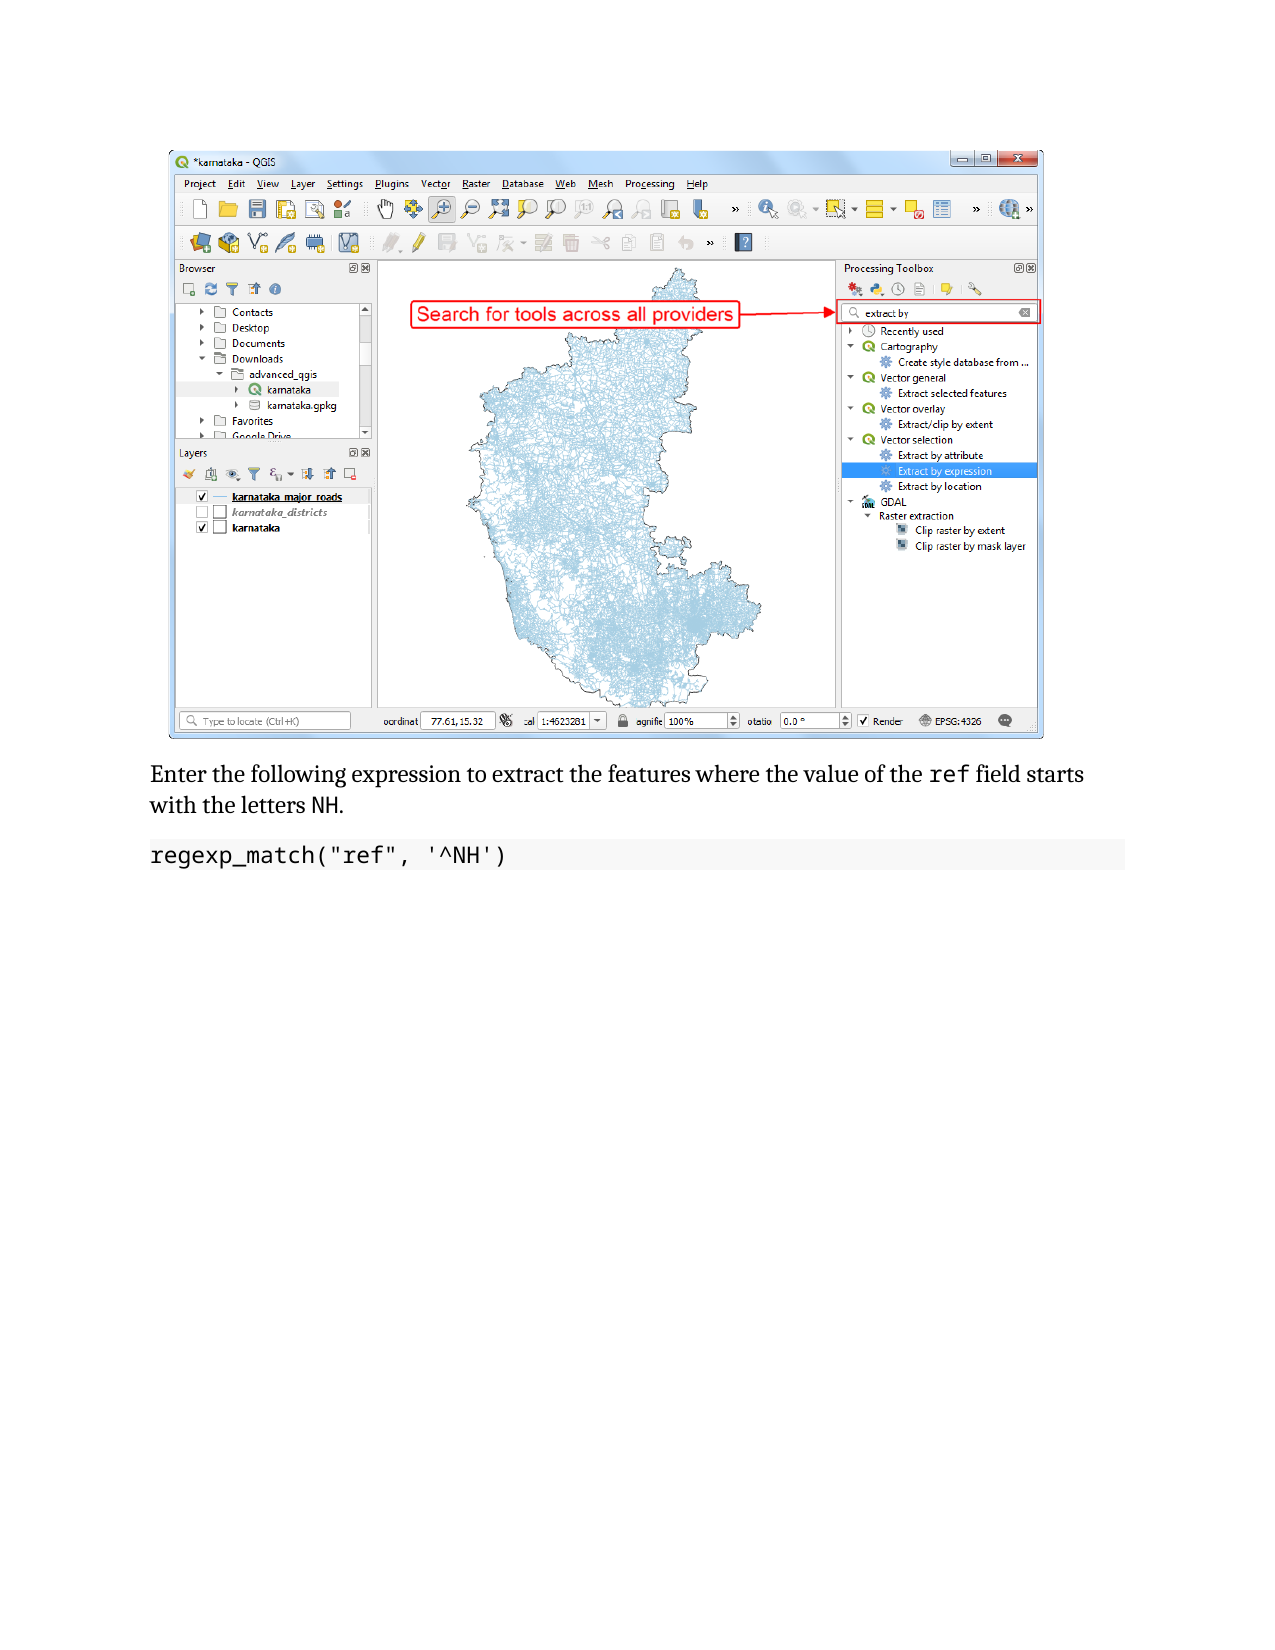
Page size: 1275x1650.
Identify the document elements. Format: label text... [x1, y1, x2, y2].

picture [168, 150, 1044, 739]
text Enter the following expression to extract the features where the value of the ref field starts with the letters NH. [150, 758, 1125, 820]
text regexp_match("ref", '^NH') [150, 839, 1125, 870]
